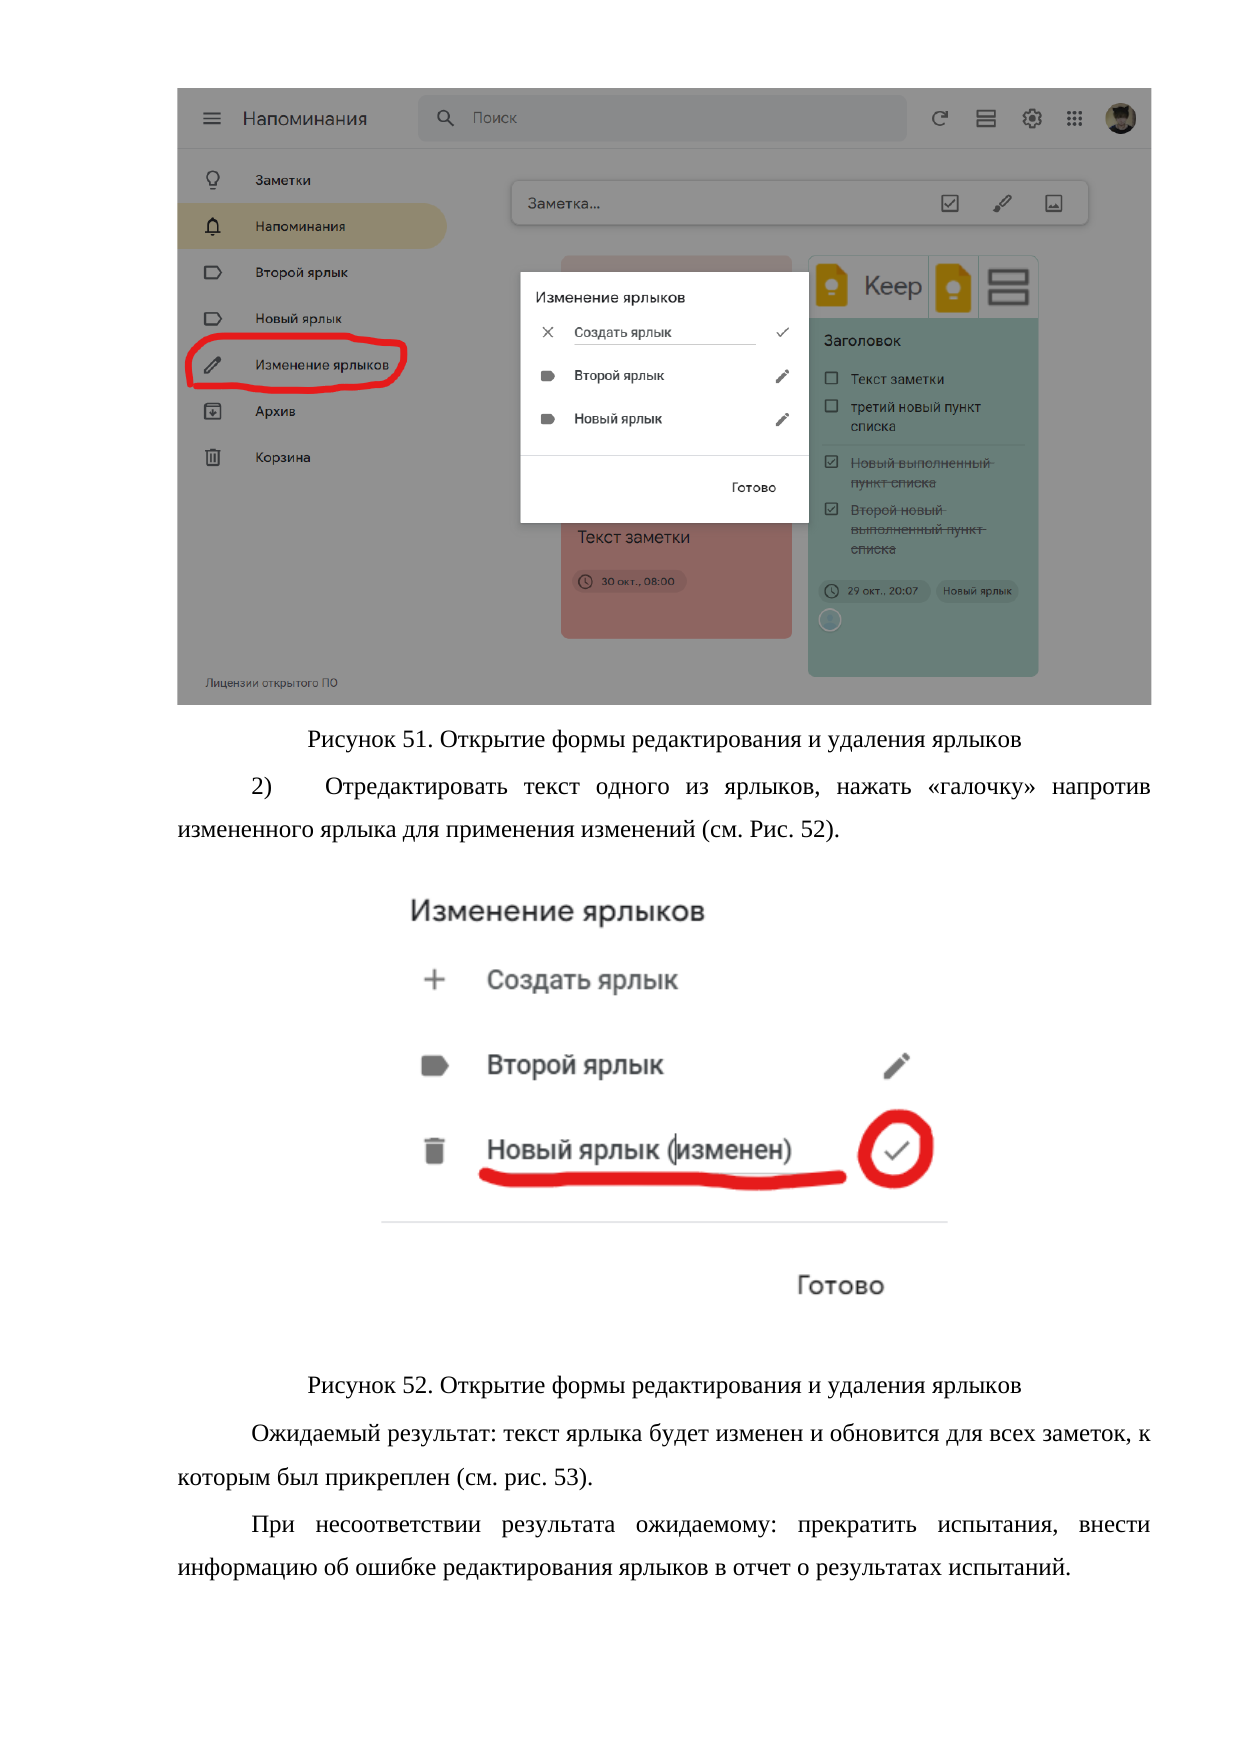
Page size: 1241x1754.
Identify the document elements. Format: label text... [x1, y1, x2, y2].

list Отредактировать текст одного из ярлыков, нажать «галочку» напротив измененного ярлыка для применения изменений (см. Рис. 52). [177, 771, 1152, 843]
text Рисунок 51. Открытие формы редактирования и удаления ярлыков [177, 724, 1152, 752]
picture [381, 862, 948, 1352]
text Ожидаемый результат: текст ярлыка будет изменен и обновится для всех заметок, к которым был прикреплен (см. рис. 53). [177, 1418, 1152, 1490]
text При несоответствии результата ожидаемому: прекратить испытания, внести информацию об ошибке редактирования ярлыков в отчет о результатах испытаний. [177, 1509, 1152, 1581]
picture [177, 88, 1152, 705]
text Рисунок 52. Открытие формы редактирования и удаления ярлыков [177, 1371, 1152, 1399]
